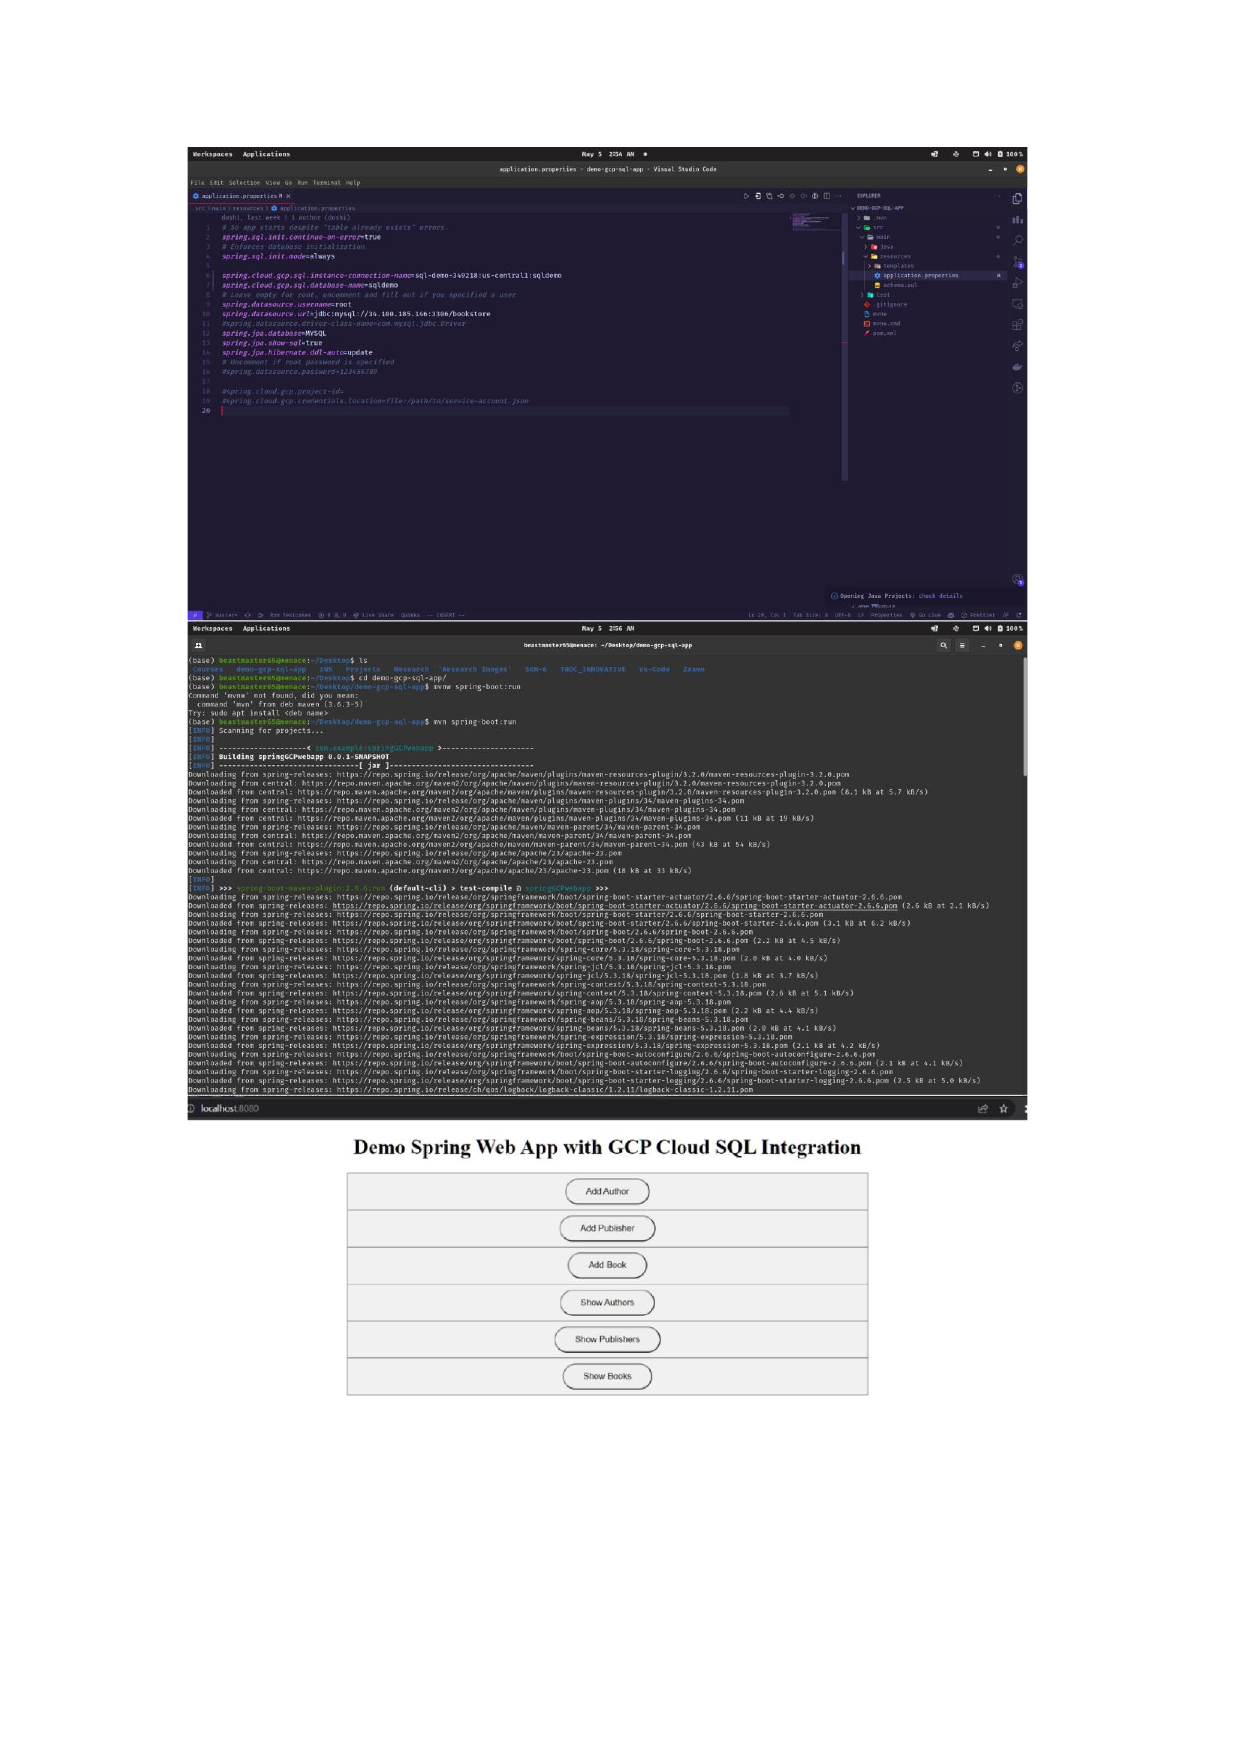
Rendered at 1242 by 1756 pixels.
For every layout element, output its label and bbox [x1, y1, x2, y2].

picture [187, 147, 1028, 1396]
